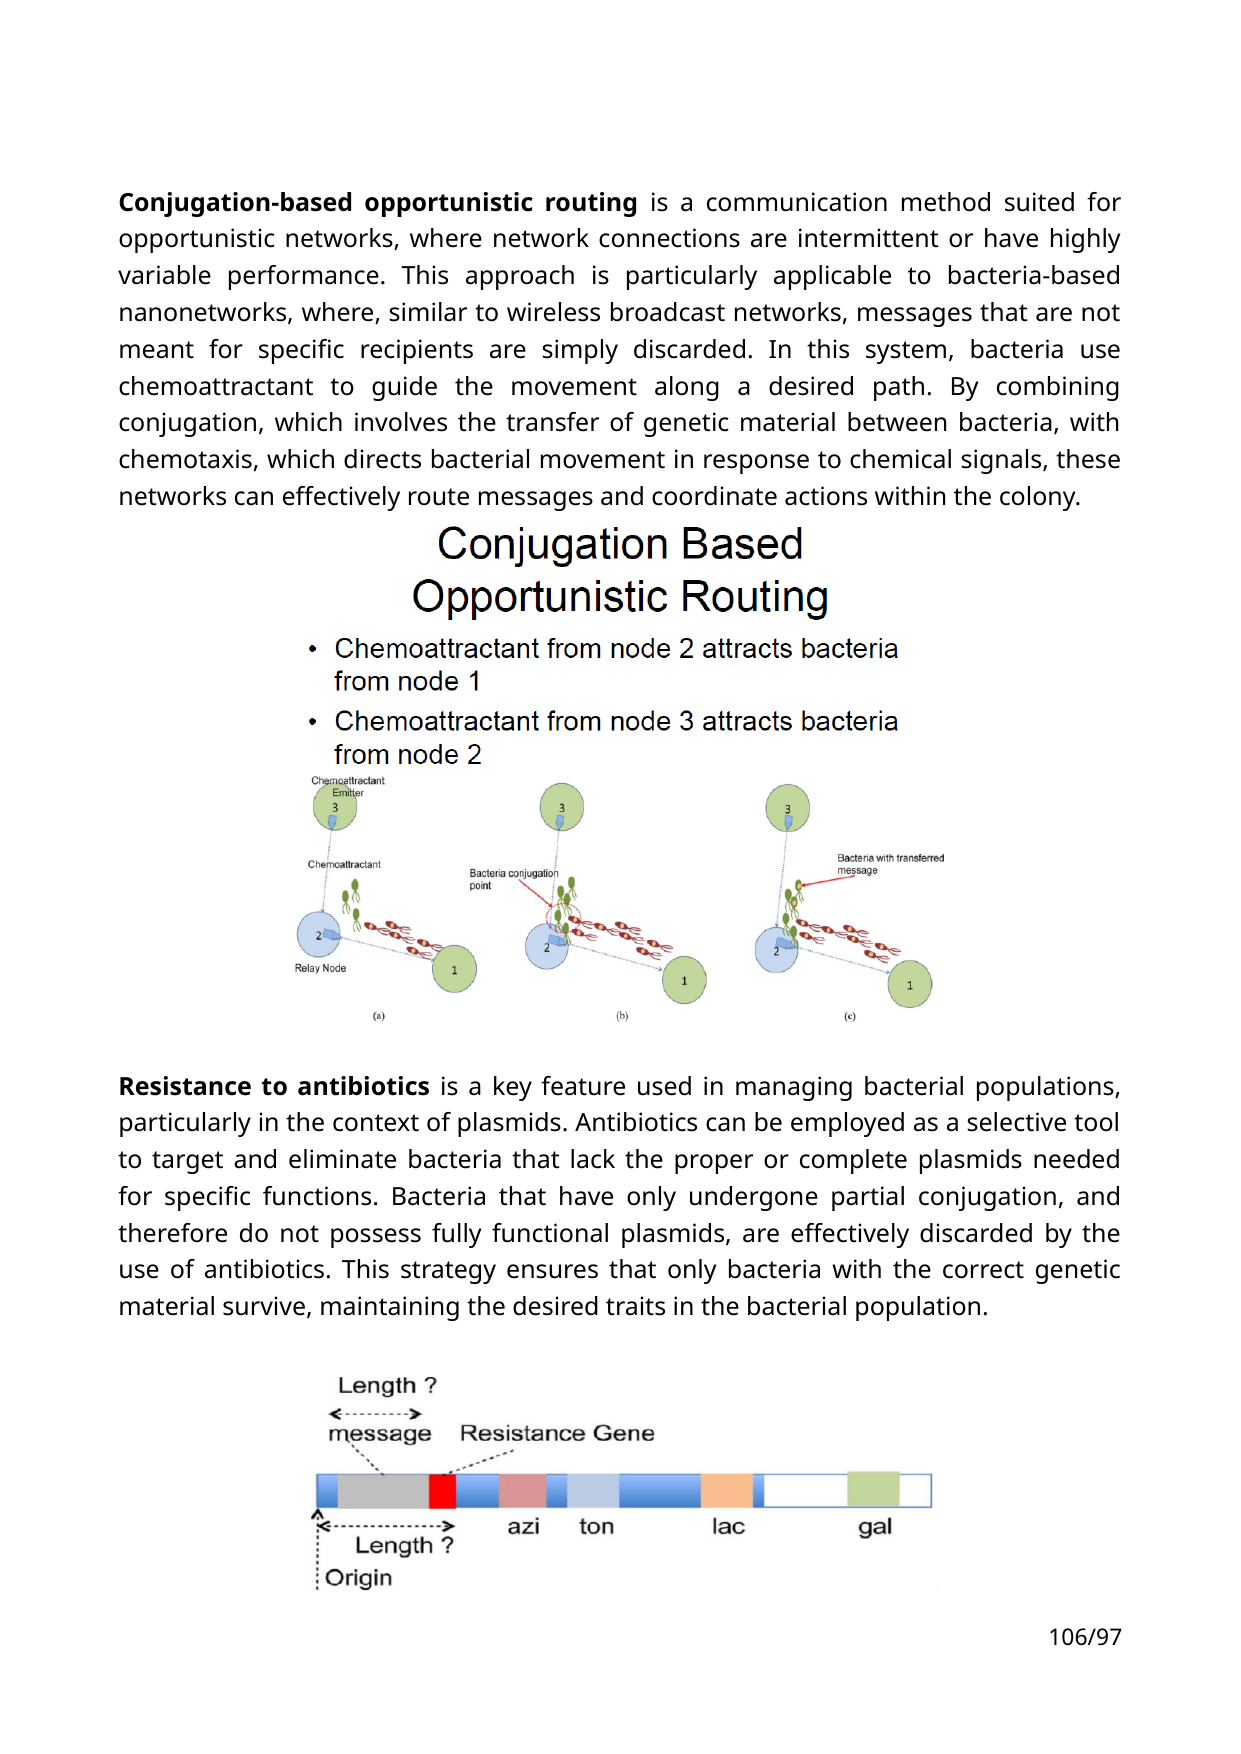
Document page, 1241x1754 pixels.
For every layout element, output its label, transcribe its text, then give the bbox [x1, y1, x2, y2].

text Conjugation-based opportunistic routing is a communication method suited for opportunistic networks, where network connections are intermittent or have highly variable performance. This approach is particularly applicable to bacteria-based nanonetworks, where, similar to wireless broadcast networks, messages that are not meant for specific recipients are simply discarded. In this system, bacteria use chemoattractant to guide the movement along a desired path. By combining conjugation, which involves the transfer of genetic material between bacteria, with chemotaxis, which directs bacterial movement in response to chemical signals, these networks can effectively route messages and coordinate actions within the colony. [118, 184, 1122, 513]
text Resistance to antibiotics is a key feature used in managing bacterial populations, particularly in the context of plasmids. Antibiotics can be employed as a selective tool to target and eliminate bacteria that lack the proper or complete plasmids needed for specific functions. Bacteria that have only undergone partial conjugation, and therefore do not possess fully functional plasmids, are effectively discarded by the use of antibiotics. This strategy ensures that only bacteria with the correct genetic material survive, maintaining the desired traits in the bacterial population. [118, 1068, 1122, 1323]
picture [279, 515, 962, 1030]
picture [293, 1362, 947, 1606]
